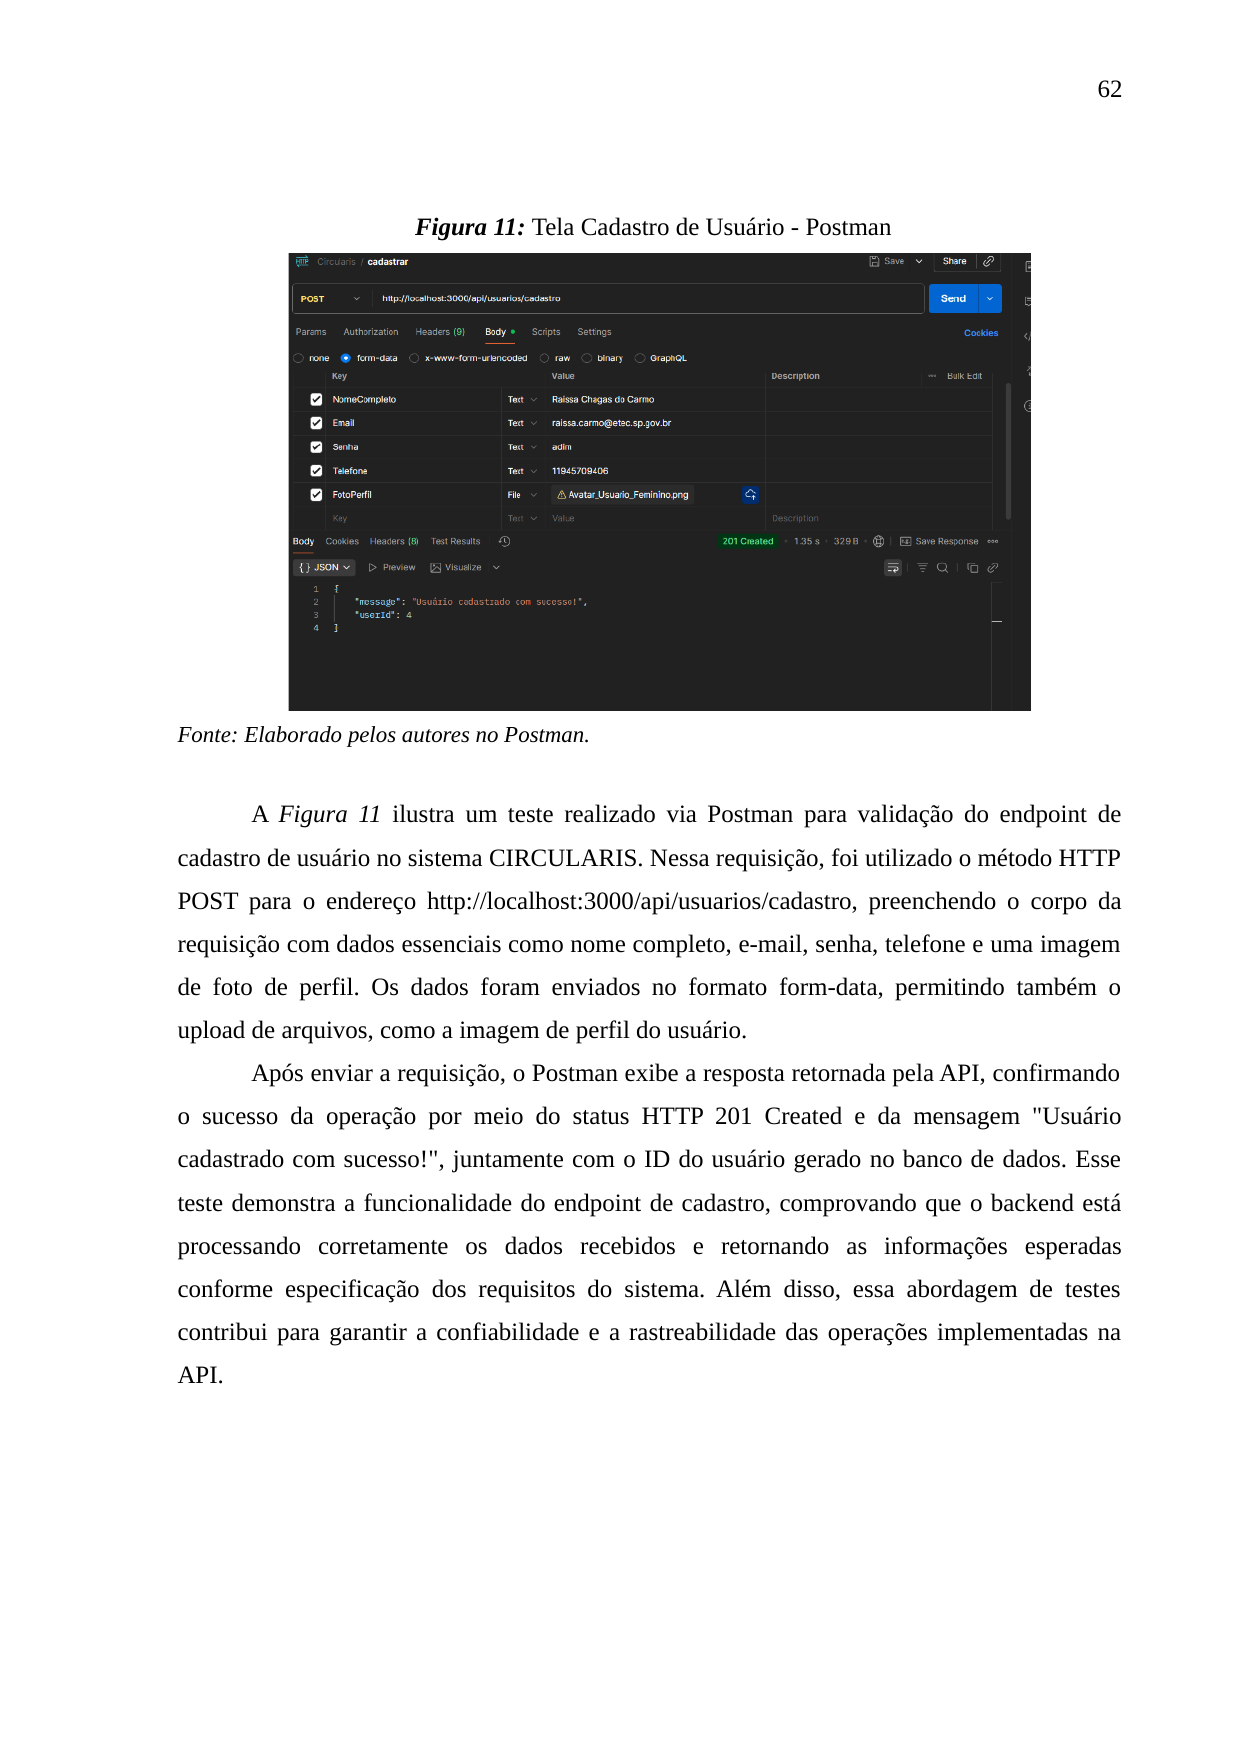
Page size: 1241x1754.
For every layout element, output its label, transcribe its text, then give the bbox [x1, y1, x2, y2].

picture [288, 253, 1031, 711]
text Fonte: Elaborado pelos autores no Postman. [177, 721, 1122, 747]
text Após enviar a requisição, o Postman exibe a resposta retornada pela API, confirmando o sucesso da operação por meio do status HTTP 201 Created e da mensagem "Usuário cadastrado com sucesso!", juntamente com o ID do usuário gerado no banco de dados. Esse teste demonstra a funcionalidade do endpoint de cadastro, comprovando que o backend está processando corretamente os dados recebidos e retornando as informações esperadas conforme especificação dos requisitos do sistema. Além disso, essa abordagem de testes contribui para garantir a confiabilidade e a rastreabilidade das operações implementadas na API. [177, 1058, 1122, 1389]
text A Figura 11 ilustra um teste realizado via Postman para validação do endpoint de cadastro de usuário no sistema CIRCULARIS. Nessa requisição, foi utilizado o método HTTP POST para o endereço http://localhost:3000/api/usuarios/cadastro, preenchendo o corpo da requisição com dados essenciais como nome completo, e-mail, senha, telefone e uma imagem de foto de perfil. Os dados foram enviados no formato form-data, permitindo também o upload de arquivos, como a imagem de perfil do usuário. [177, 799, 1122, 1044]
